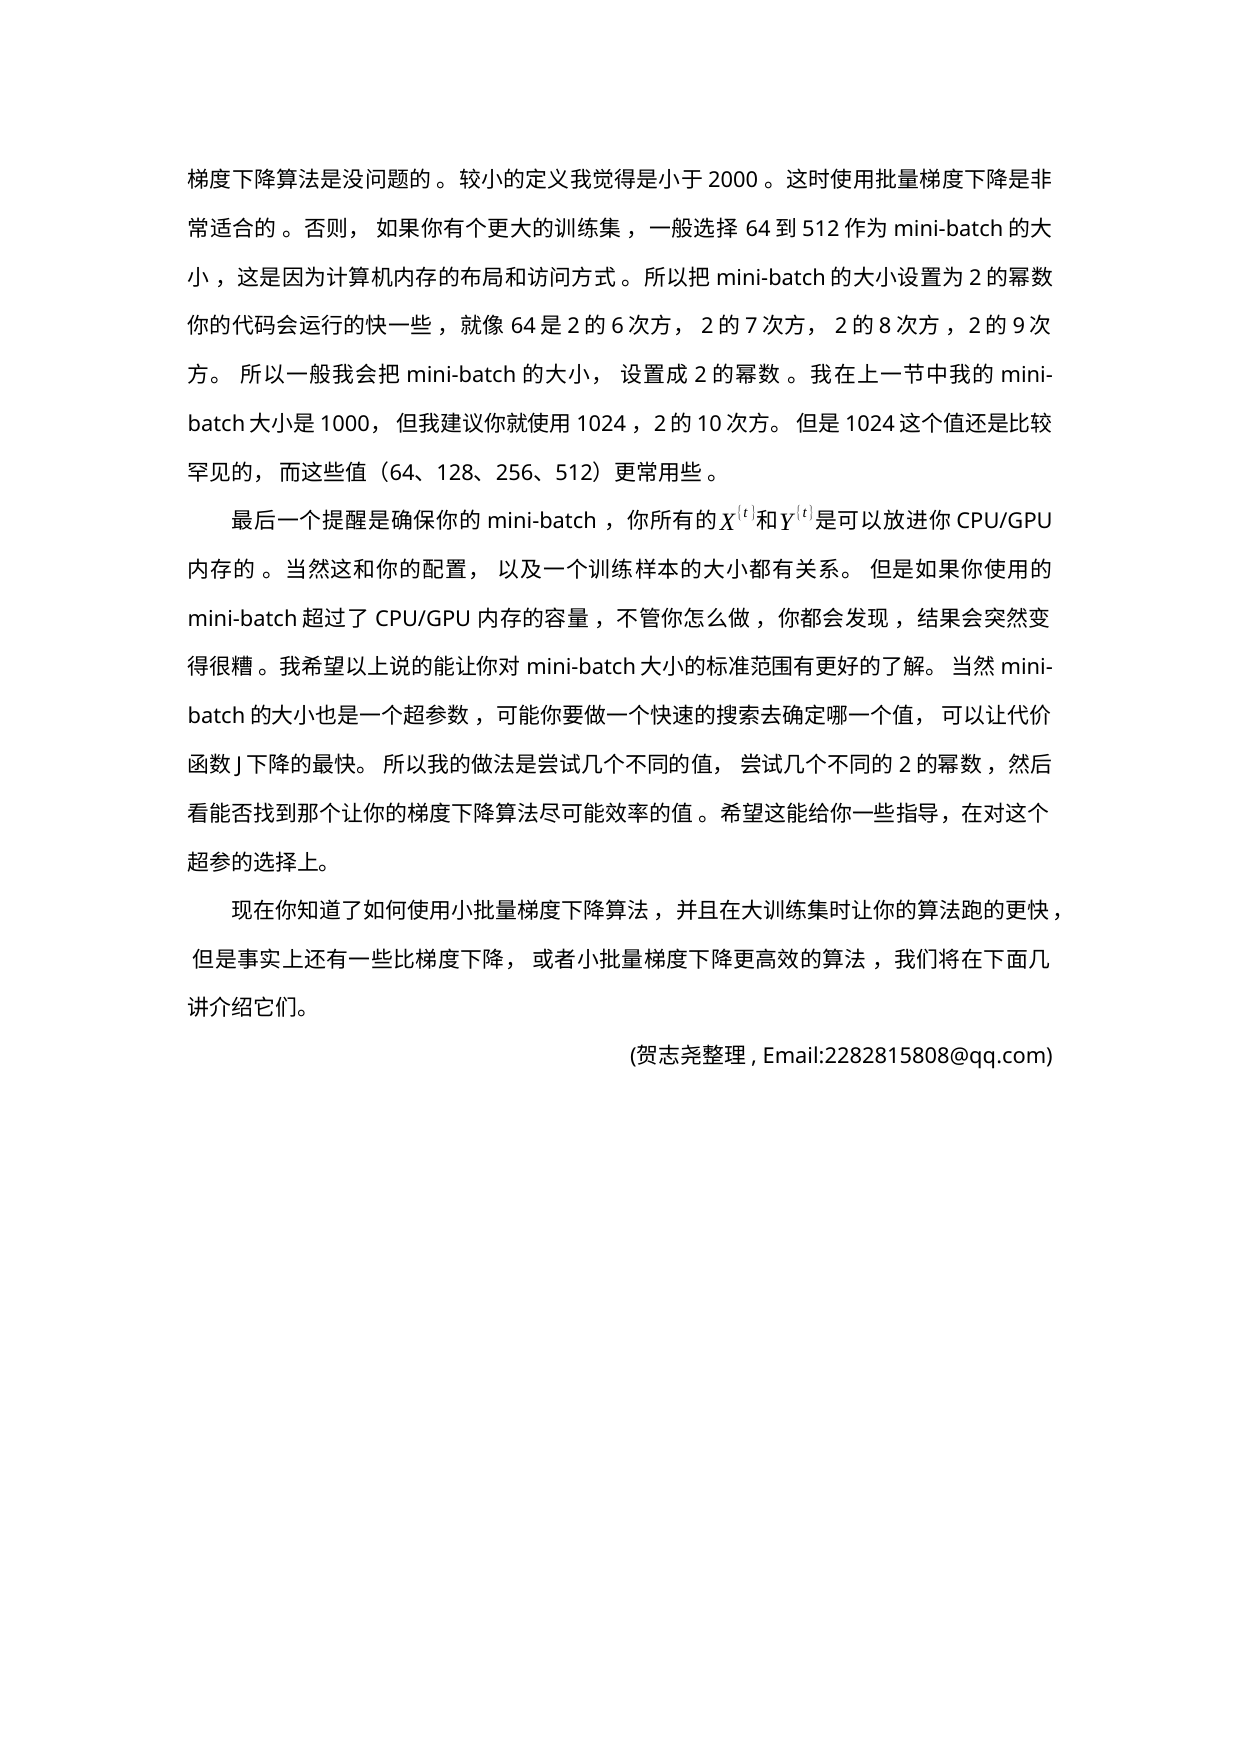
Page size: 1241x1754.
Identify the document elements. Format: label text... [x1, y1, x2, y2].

text (贺志尧整理 , Email:2282815808@qq.com) [187, 1038, 1053, 1071]
list 最后一个提醒是确保你的mini-batch ，你所有的和是可以放进你CPU/GPU 内存的 。当然这和你的配置， 以及一个训练样本的大小都有关系。 但是如果你使用的mini-batch超过了 CPU/GPU 内存的容量 ，不管你怎么做 ，你都会发现 ，结果会突然变得很糟 。我希望以上说的能让你对 mini-batch大小的标准范围有更好的了解。 当然mini-batch的大小也是一个超参数 ，可能你要做一个快速的搜索去确定哪一个值， 可以让代价函数J下降的最快。 所以我的做法是尝试几个不同的值， 尝试几个不同的2的幂数 ，然后看能否找到那个让你的梯度下降算法尽可能效率的值 。希望这能给你一些指导，在对这个超参的选择上。 [187, 503, 1053, 877]
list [187, 162, 1053, 487]
list 现在你知道了如何使用小批量梯度下降算法 ，并且在大训练集时让你的算法跑的更快， 但是事实上还有一些比梯度下降， 或者小批量梯度下降更高效的算法 ，我们将在下面几讲介绍它们。 [187, 892, 1053, 1022]
